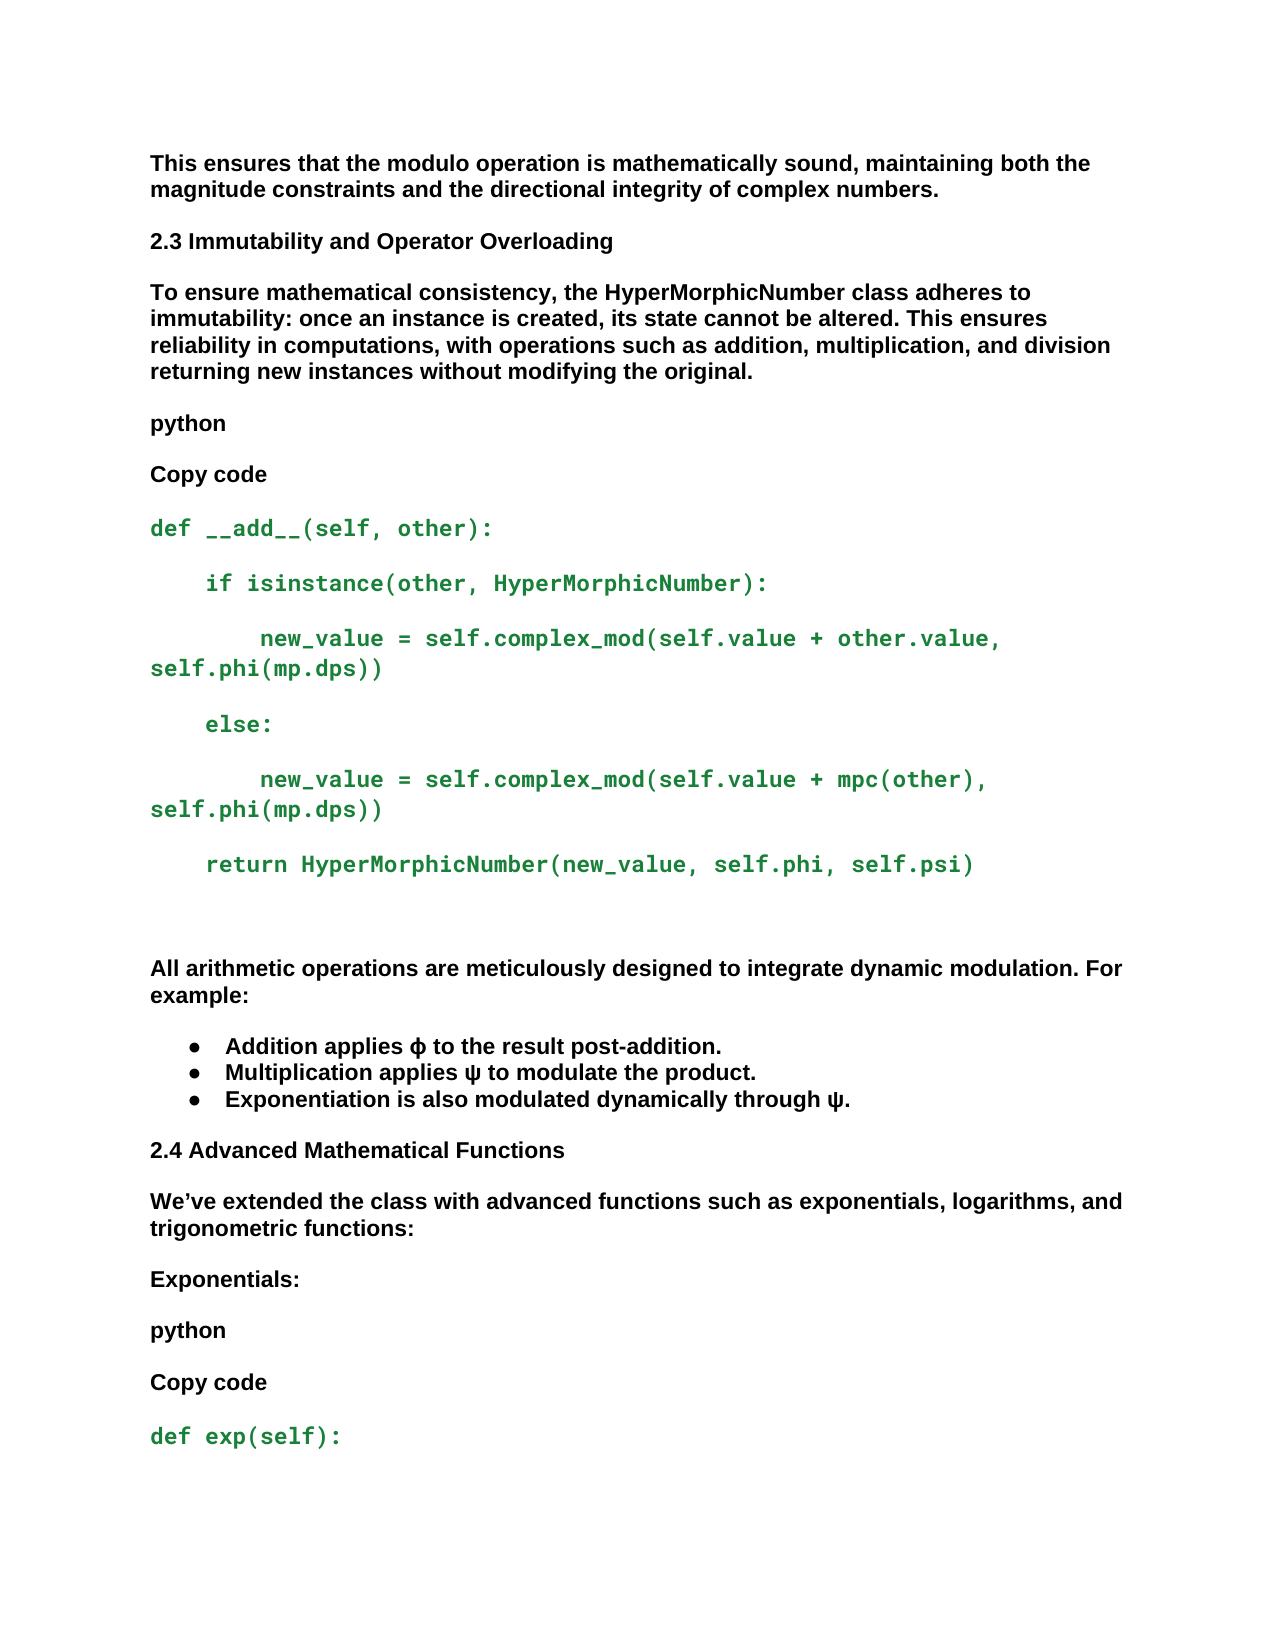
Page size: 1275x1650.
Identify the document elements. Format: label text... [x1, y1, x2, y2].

text This ensures that the modulo operation is mathematically sound, maintaining both the magnitude constraints and the directional integrity of complex numbers. [150, 150, 1125, 203]
list Multiplication applies ψ to modulate the product. [187, 1059, 1125, 1086]
subtitle 2.3 Immutability and Operator Overloading [150, 228, 1125, 254]
text We’ve extended the class with advanced functions such as exponentials, logarithms, and trigonometric functions: [150, 1188, 1125, 1241]
text else: [150, 708, 1125, 738]
text new_value = self.complex_mod(self.value + mpc(other), self.phi(mp.dps)) [150, 763, 1125, 824]
subtitle 2.4 Advanced Mathematical Functions [150, 1137, 1125, 1163]
list Exponentiation is also modulated dynamically through ψ. [187, 1086, 1125, 1112]
list Addition applies ϕ to the result post-addition. [187, 1033, 1125, 1059]
text return HyperMorphicNumber(new_value, self.phi, self.psi) [150, 849, 1125, 879]
text All arithmetic operations are meticulously designed to integrate dynamic modulation. For example: [150, 955, 1125, 1008]
text new_value = self.complex_mod(self.value + other.value, self.phi(mp.dps)) [150, 623, 1125, 683]
text Exponentials: [150, 1266, 1125, 1292]
text def __add__(self, other): [150, 512, 1125, 542]
text Copy code [150, 1369, 1125, 1395]
text if isinstance(other, HyperMorphicNumber): [150, 567, 1125, 598]
text Copy code [150, 461, 1125, 487]
text python [150, 1317, 1125, 1344]
text python [150, 409, 1125, 436]
text def exp(self): [150, 1420, 1125, 1450]
text To ensure mathematical consistency, the HyperMorphicNumber class adheres to immutability: once an instance is created, its state cannot be altered. This ensures reliability in computations, with operations such as addition, multiplication, and division returning new instances without modifying the original. [150, 279, 1125, 384]
